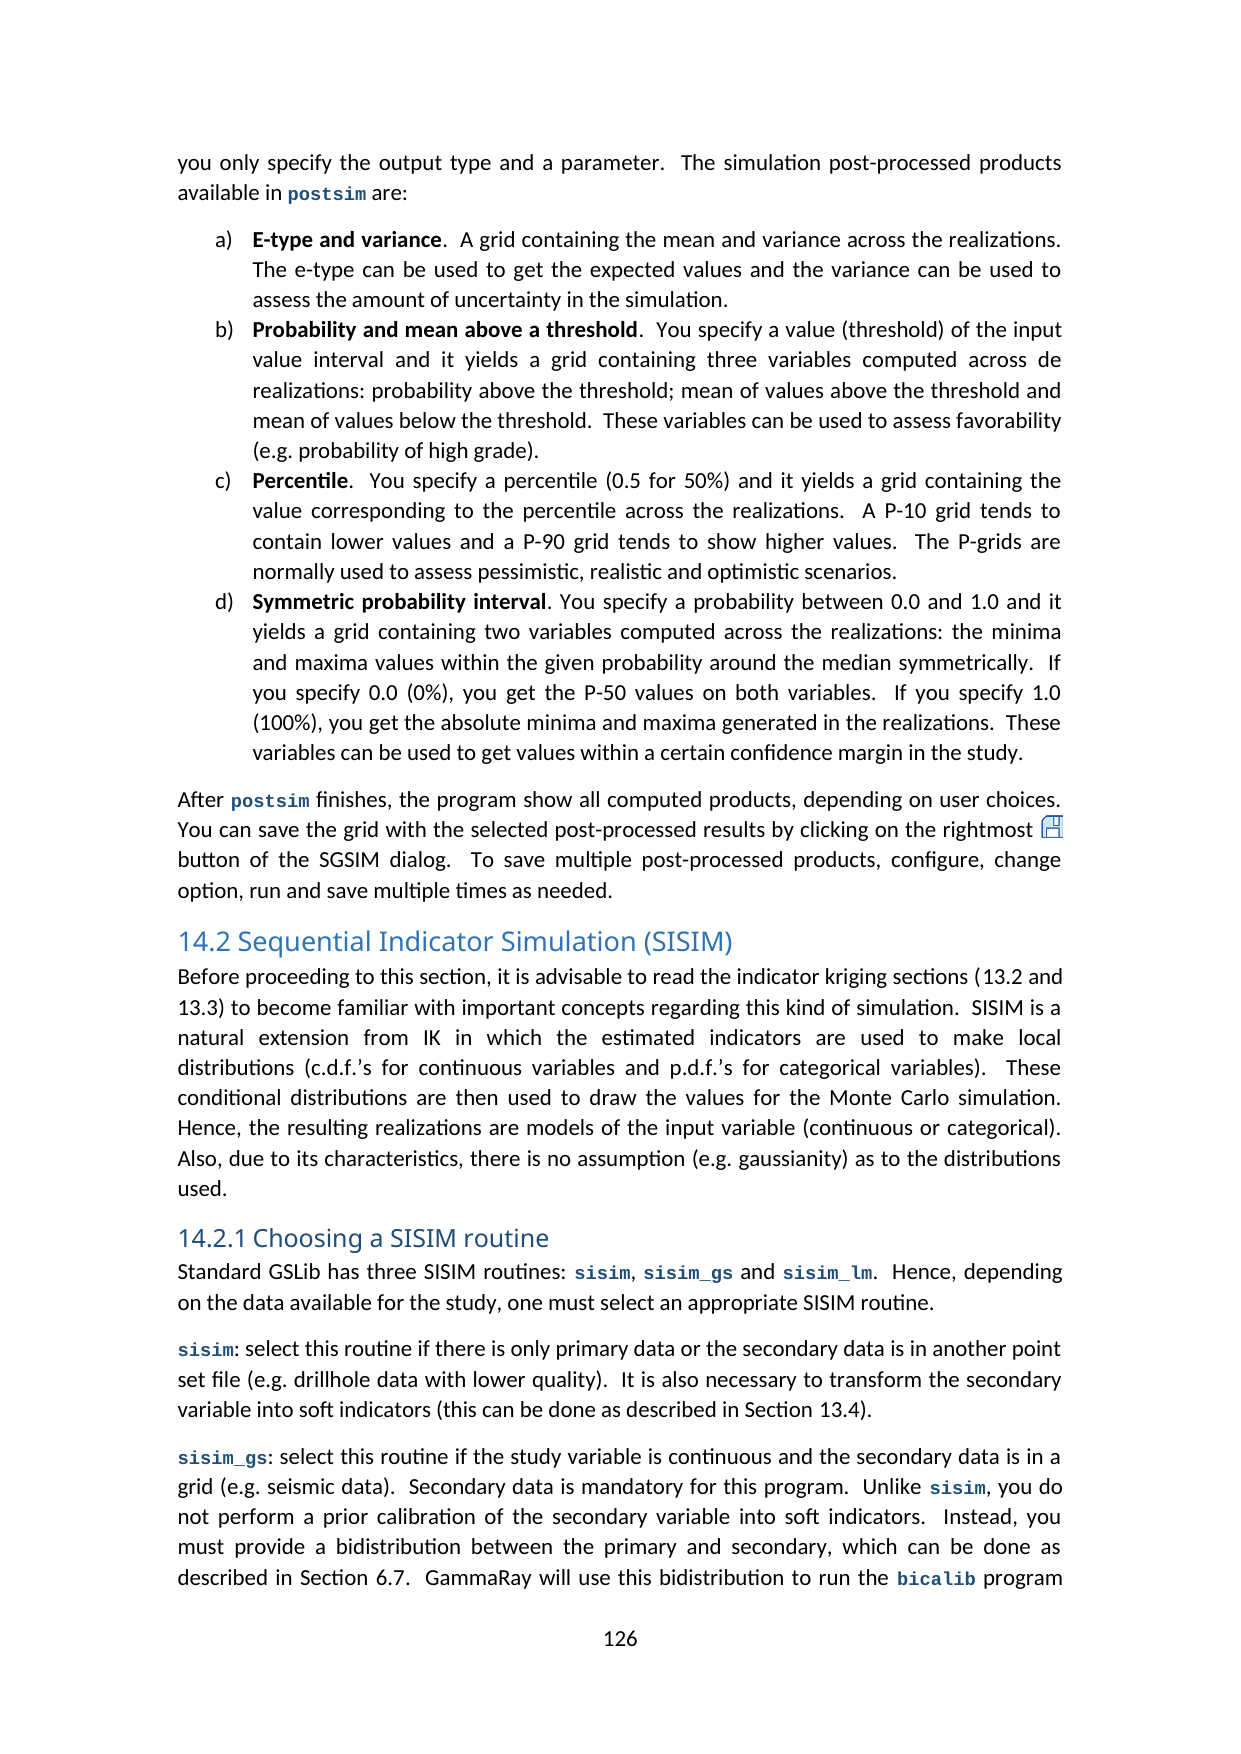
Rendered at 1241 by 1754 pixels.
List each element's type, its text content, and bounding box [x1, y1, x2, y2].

subtitle Sequential Indicator Simulation (SISIM) [177, 923, 1063, 959]
text Standard GSLib has three SISIM routines: sisim, sisim_gs and sisim_lm. Hence, depending on the data available for the study, one must select an appropriate SISIM routine. [177, 1257, 1063, 1316]
text sisim: select this routine if there is only primary data or the secondary data is in another point set file (e.g. drillhole data with lower quality). It is also necessary to transform the secondary variable into soft indicators (this can be done as described in Section 12.4). [177, 1334, 1063, 1423]
list Percentile. You specify a percentile (0.5 for 50%) and it yields a grid containing the value corresponding to the percentile across the realizations. A P-10 grid tends to contain lower values and a P-90 grid tends to show higher values. The P-grids are normally used to assess pessimistic, realistic and optimistic scenarios. [215, 466, 1063, 585]
text Before proceeding to this section, it is advisable to read the indicator kriging sections (12.2 and 12.3) to become familiar with important concepts regarding this kind of simulation. SISIM is a natural extension from IK in which the estimated indicators are used to make local distributions (c.d.f.’s for continuous variables and p.d.f.’s for categorical variables). These conditional distributions are then used to draw the values for the Monte Carlo simulation. Hence, the resulting realizations are models of the input variable (continuous or categorical). Also, due to its characteristics, there is no assumption (e.g. gaussianity) as to the distributions used. [177, 962, 1063, 1202]
text After postsim finishes, the program show all computed products, depending on user choices. You can save the grid with the selected post-processed results by clicking on the rightmost button of the SGSIM dialog. To save multiple post-processed products, configure, change option, run and save multiple times as needed. [177, 785, 1063, 904]
list E-type and variance. A grid containing the mean and variance across the realizations. The e-type can be used to get the expected values and the variance can be used to assess the amount of uncertainty in the simulation. [215, 225, 1063, 313]
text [177, 148, 1063, 206]
list Symmetric probability interval. You specify a probability between 0.0 and 1.0 and it yields a grid containing two variables computed across the realizations: the minima and maxima values within the given probability around the median symmetrically. If you specify 0.0 (0%), you get the P-50 values on both variables. If you specify 1.0 (100%), you get the absolute minima and maxima generated in the realizations. These variables can be used to get values within a certain confidence margin in the study. [215, 587, 1063, 766]
list Probability and mean above a threshold. You specify a value (threshold) of the input value interval and it yields a grid containing three variables computed across de realizations: probability above the threshold; mean of values above the threshold and mean of values below the threshold. These variables can be used to assess favorability (e.g. probability of high grade). [215, 315, 1063, 464]
subtitle Choosing a SISIM routine [177, 1221, 1063, 1255]
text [177, 1442, 1063, 1591]
picture [1041, 815, 1063, 838]
